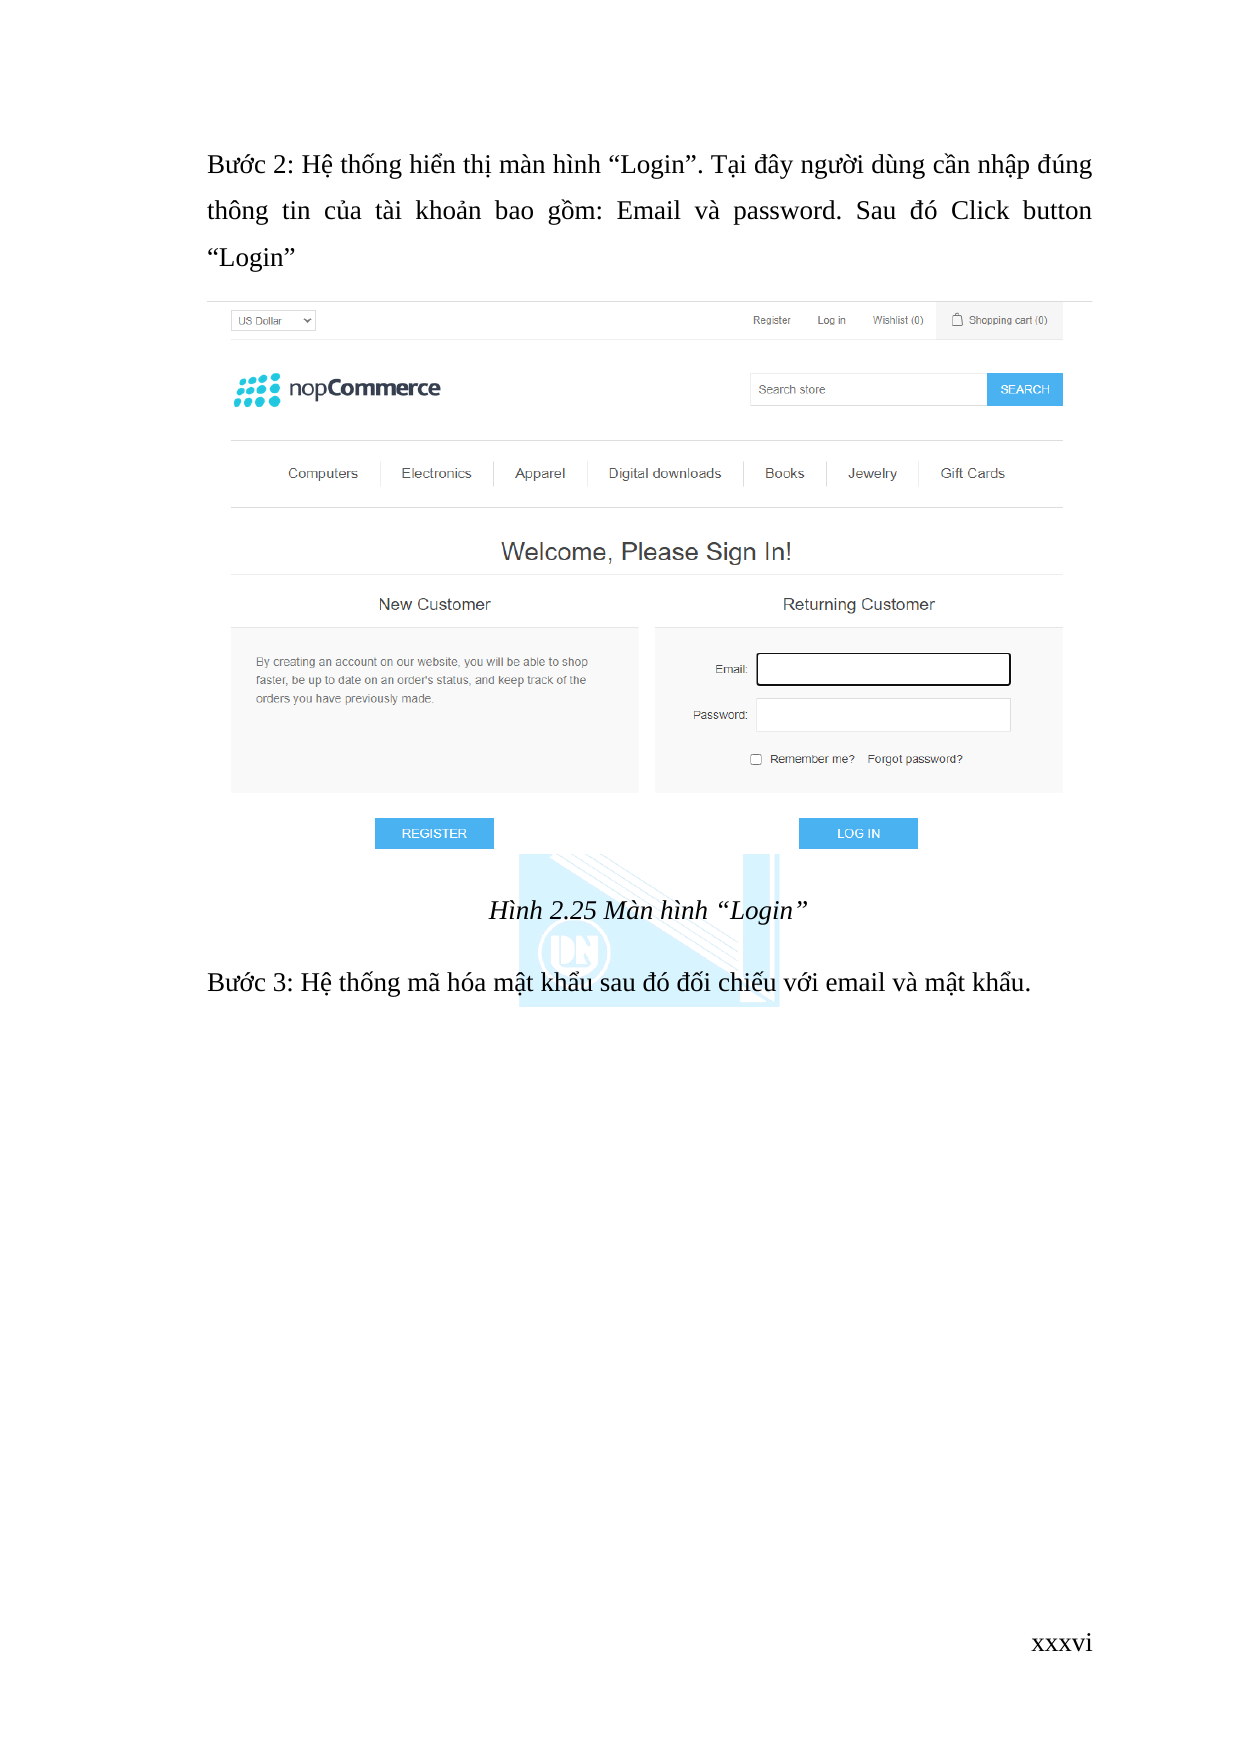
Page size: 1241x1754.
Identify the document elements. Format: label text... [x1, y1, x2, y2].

list Bước 2: Hệ thống hiển thị màn hình “Login”. Tại đây người dùng cần nhập đúng thông tin của tài khoản bao gồm: Email và password. Sau đó Click button “Login” [207, 148, 1092, 272]
list Bước 3: Hệ thống mã hóa mật khẩu sau đó đối chiếu với email và mật khẩu. [207, 966, 1092, 997]
picture [206, 300, 1093, 854]
